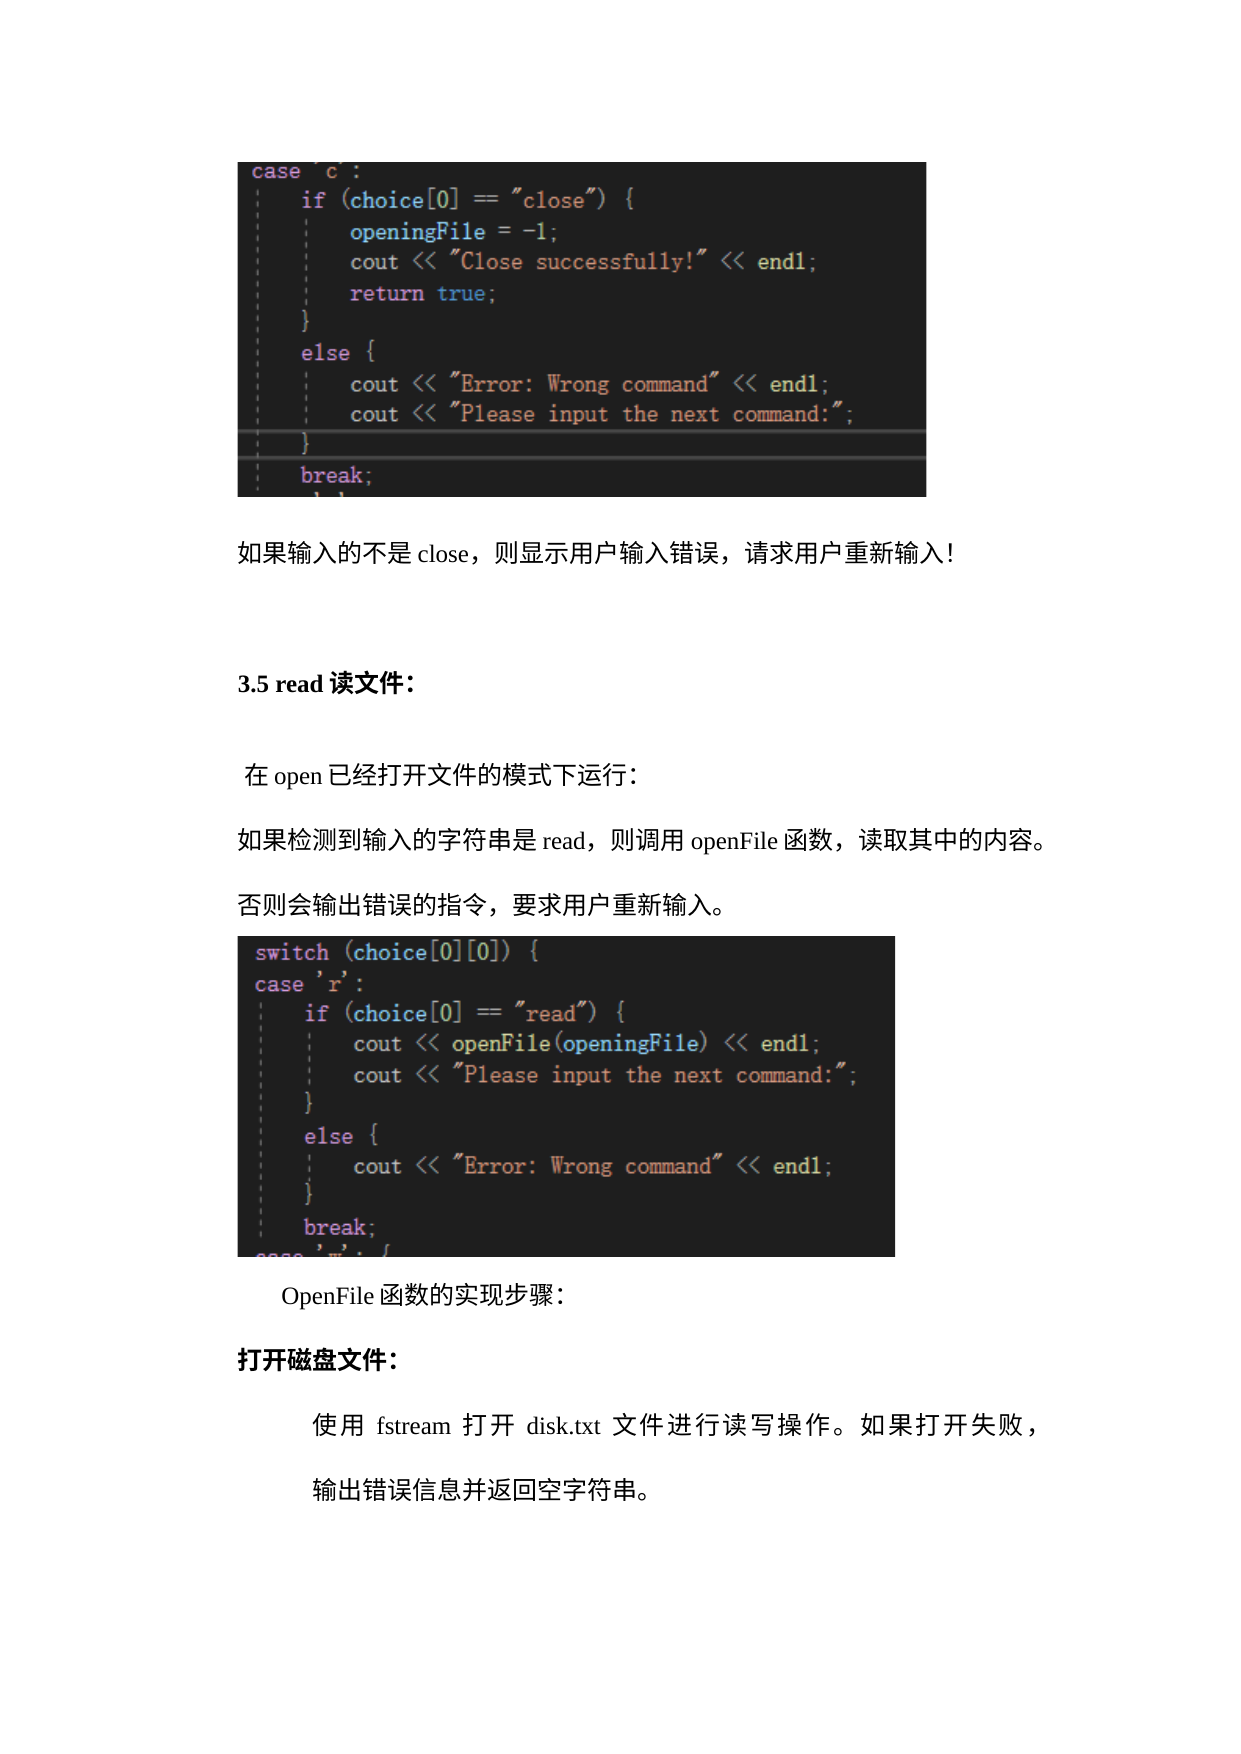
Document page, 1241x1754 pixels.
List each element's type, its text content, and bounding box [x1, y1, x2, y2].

text 打开磁盘文件： [187, 1326, 1053, 1391]
text 使用 fstream 打开 disk.txt 文件进行读写操作。如果打开失败， 输出错误信息并返回空字符串。 [312, 1391, 1053, 1521]
picture [237, 936, 896, 1257]
text 如果输入的不是close，则显示用户输入错误，请求用户重新输入！ [187, 519, 1053, 584]
text 否则会输出错误的指令，要求用户重新输入。 [187, 871, 1053, 936]
text OpenFile函数的实现步骤： [187, 1261, 1053, 1326]
subtitle 3.5 read 读文件： [187, 649, 1028, 714]
text 如果检测到输入的字符串是read，则调用openFile函数，读取其中的内容。 [187, 806, 1053, 871]
text 在open已经打开文件的模式下运行： [244, 741, 1053, 806]
picture [237, 162, 927, 497]
